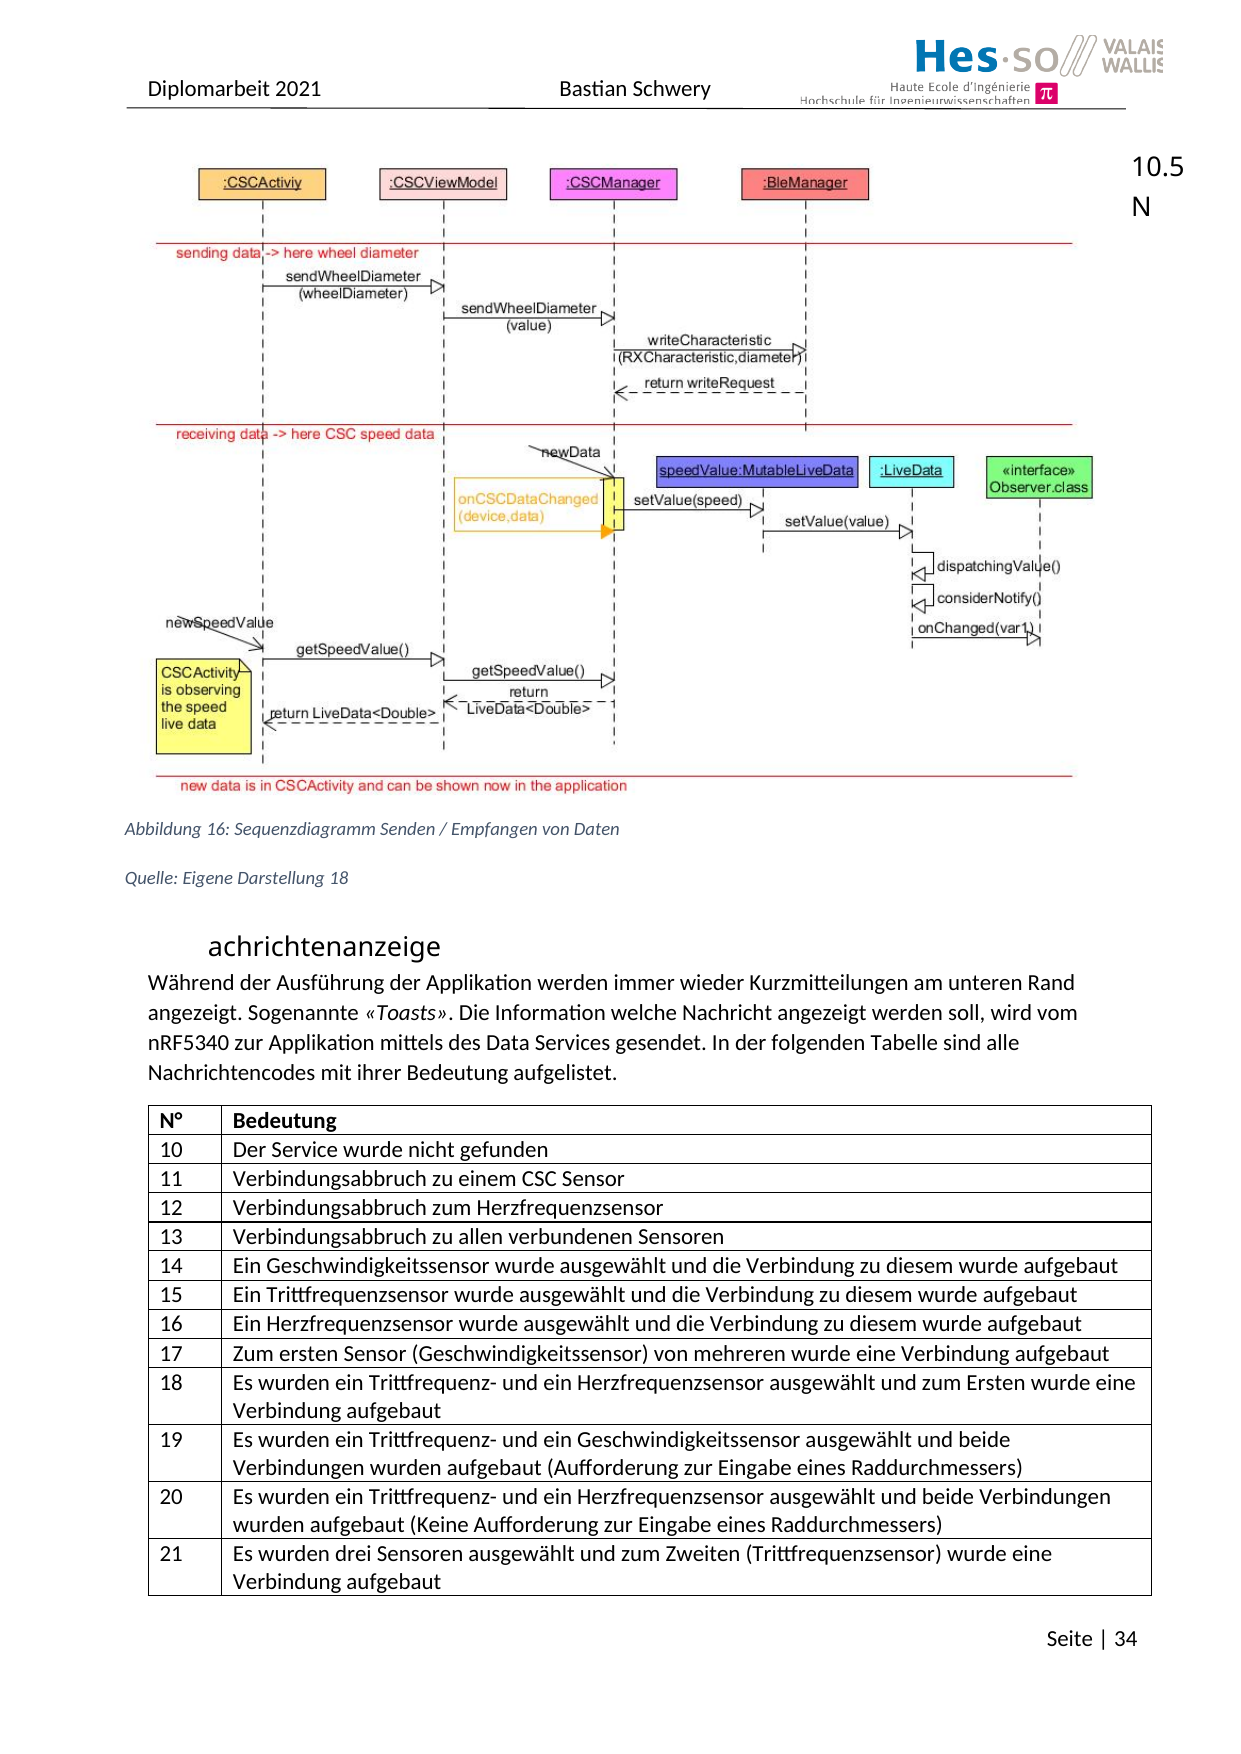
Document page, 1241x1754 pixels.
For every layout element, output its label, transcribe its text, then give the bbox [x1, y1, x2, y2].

table_cell Verbindungsabbruch zu einem CSC Sensor [222, 1164, 1151, 1192]
table_cell 21 [149, 1539, 221, 1595]
table_cell Ein Geschwindigkeitssensor wurde ausgewählt und die Verbindung zu diesem wurde aufgebaut [222, 1251, 1151, 1279]
table_cell 11 [149, 1164, 221, 1192]
table_cell Es wurden ein Trittfrequenz- und ein Herzfrequenzsensor ausgewählt und beide Verbindungen wurden aufgebaut (Keine Aufforderung zur Eingabe eines Raddurchmessers) [222, 1482, 1151, 1538]
table_cell Ein Trittfrequenzsensor wurde ausgewählt und die Verbindung zu diesem wurde aufgebaut [222, 1281, 1151, 1308]
table_cell Verbindungsabbruch zu allen verbundenen Sensoren [222, 1223, 1151, 1250]
table_cell 16 [149, 1310, 221, 1338]
table_cell 18 [149, 1368, 221, 1424]
table_header Bedeutung [222, 1106, 1151, 1134]
table_cell Zum ersten Sensor (Geschwindigkeitssensor) von mehreren wurde eine Verbindung aufgebaut [222, 1339, 1151, 1367]
table_cell Verbindungsabbruch zum Herzfrequenzsensor [222, 1193, 1151, 1221]
table_cell 10 [149, 1135, 221, 1163]
table_cell Es wurden drei Sensoren ausgewählt und zum Zweiten (Trittfrequenzsensor) wurde eine Verbindung aufgebaut [222, 1539, 1151, 1595]
text Während der Ausführung der Applikation werden immer wieder Kurzmitteilungen am unteren Rand angezeigt. Sogenannte «Toasts». Die Information welche Nachricht angezeigt werden soll, wird vom nRF5340 zur Applikation mittels des Data Services gesendet. In der folgenden Tabelle sind alle Nachrichtencodes mit ihrer Bedeutung aufgelistet. [148, 968, 1137, 1086]
table_cell Es wurden ein Trittfrequenz- und ein Herzfrequenzsensor ausgewählt und zum Ersten wurde eine Verbindung aufgebaut [222, 1368, 1151, 1424]
table_cell 15 [149, 1281, 221, 1308]
picture [124, 147, 1114, 817]
table_cell 13 [149, 1223, 221, 1250]
table_cell 14 [149, 1251, 221, 1279]
table_cell 12 [149, 1193, 221, 1221]
table_cell 17 [149, 1339, 221, 1367]
table_cell 19 [149, 1425, 221, 1481]
table_header N° [149, 1106, 221, 1134]
picture [800, 35, 1163, 104]
table_cell 20 [149, 1482, 221, 1538]
table_cell Der Service wurde nicht gefunden [222, 1135, 1151, 1163]
table_cell Ein Herzfrequenzsensor wurde ausgewählt und die Verbindung zu diesem wurde aufgebaut [222, 1310, 1151, 1338]
table_cell Es wurden ein Trittfrequenz- und ein Geschwindigkeitssensor ausgewählt und beide Verbindungen wurden aufgebaut (Aufforderung zur Eingabe eines Raddurchmessers) [222, 1425, 1151, 1481]
